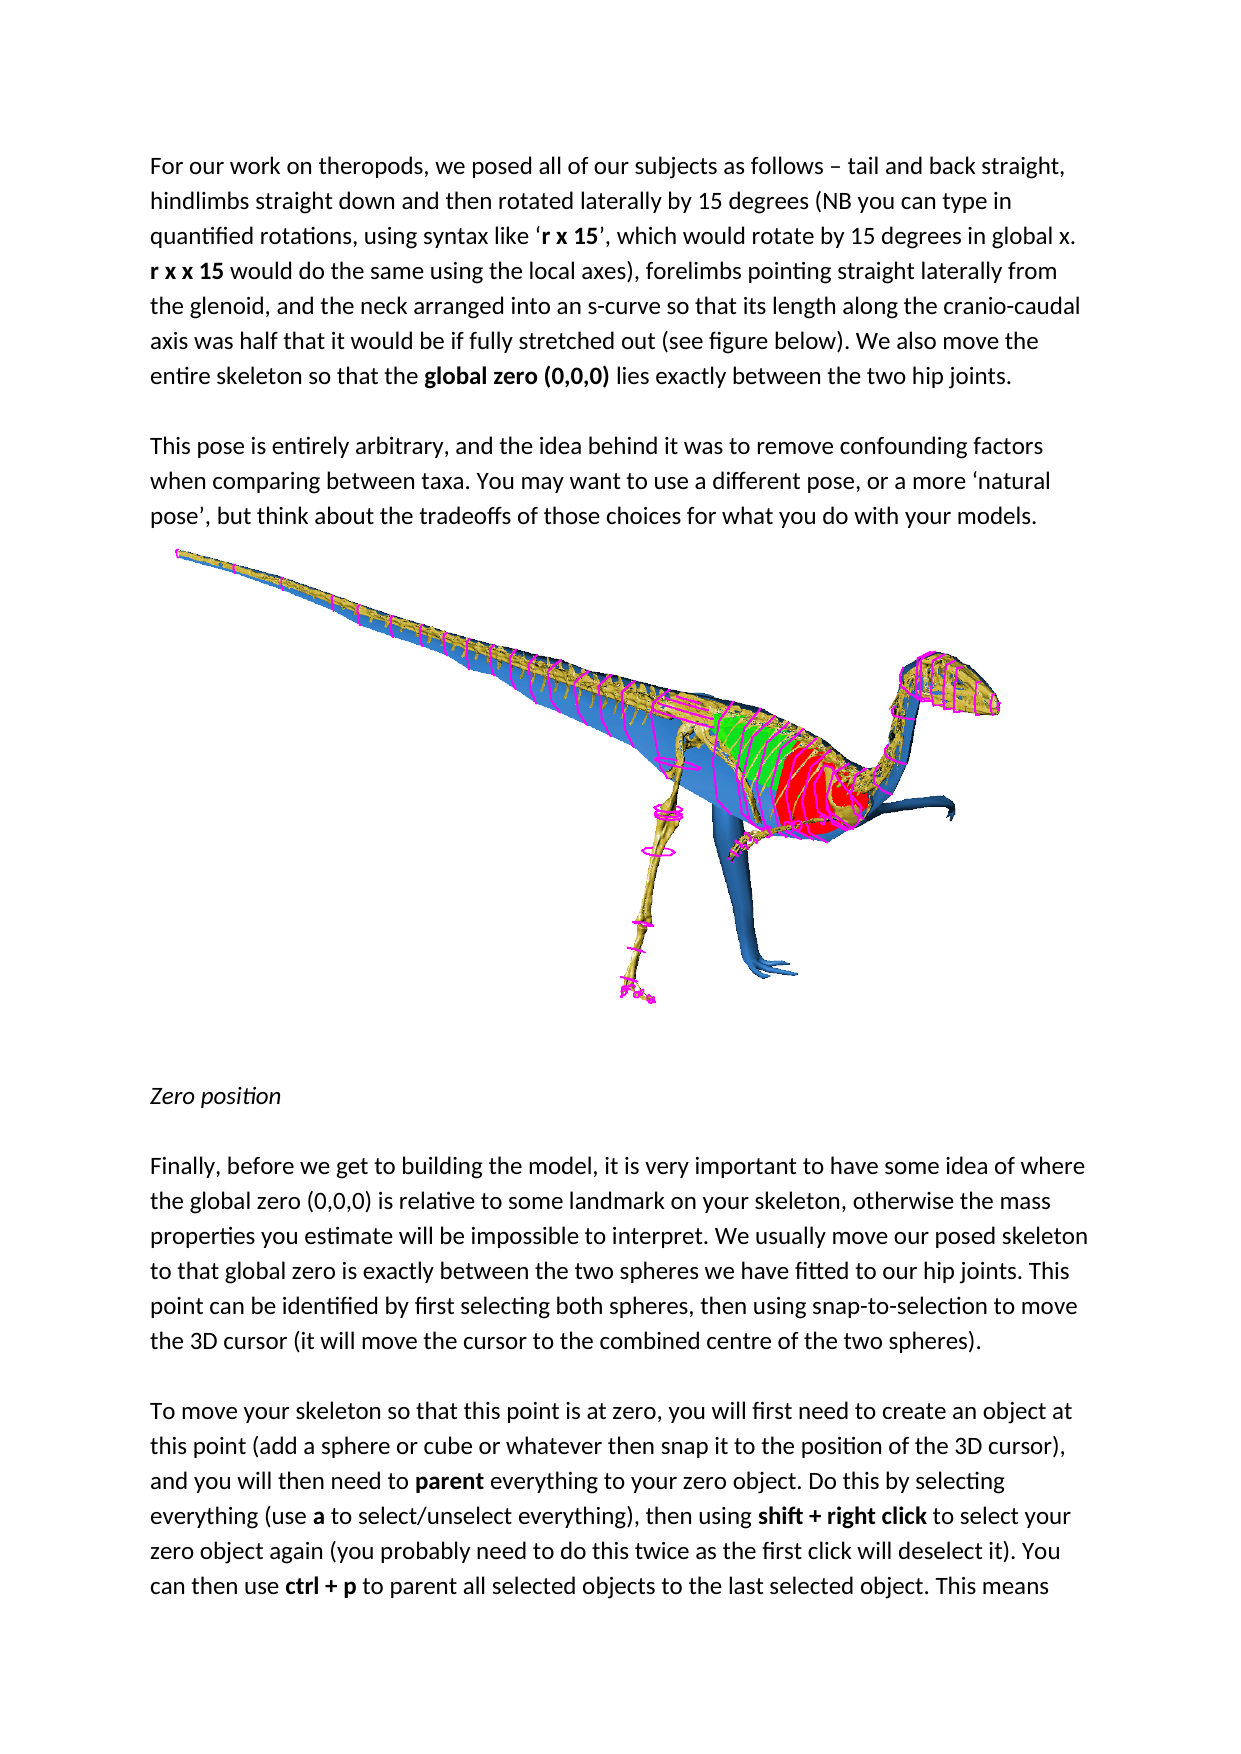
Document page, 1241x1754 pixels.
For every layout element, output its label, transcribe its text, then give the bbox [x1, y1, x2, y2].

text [150, 1395, 1090, 1600]
text Zero position [150, 1080, 1090, 1110]
text For our work on theropods, we posed all of our subjects as follows – tail and back straight, hindlimbs straight down and then rotated laterally by 15 degrees (NB you can type in quantified rotations, using syntax like ‘r x 15’, which would rotate by 15 degrees in global x. r x x 15 would do the same using the local axes), forelimbs pointing straight laterally from the glenoid, and the neck arranged into an s-curve so that its length along the cranio-caudal axis was half that it would be if fully stretched out (see figure below). We also move the entire skeleton so that the global zero (0,0,0) lies exactly between the two hip joints. [150, 150, 1090, 391]
text This pose is entirely arbitrary, and the idea behind it was to remove confounding factors when comparing between taxa. You may want to use a different pose, or a more ‘natural pose’, but think about the tradeoffs of those choices for what you do with your models. [150, 395, 1090, 531]
picture [150, 534, 1089, 1041]
text Finally, before we get to building the model, it is very important to have some idea of where the global zero (0,0,0) is relative to some landmark on your skeleton, otherwise the mass properties you estimate will be impossible to interpret. We usually move our posed skeleton to that global zero is exactly between the two spheres we have fitted to our hip joints. This point can be identified by first selecting both spheres, then using snap-to-selection to move the 3D cursor (it will move the cursor to the combined centre of the two spheres). [150, 1150, 1090, 1355]
